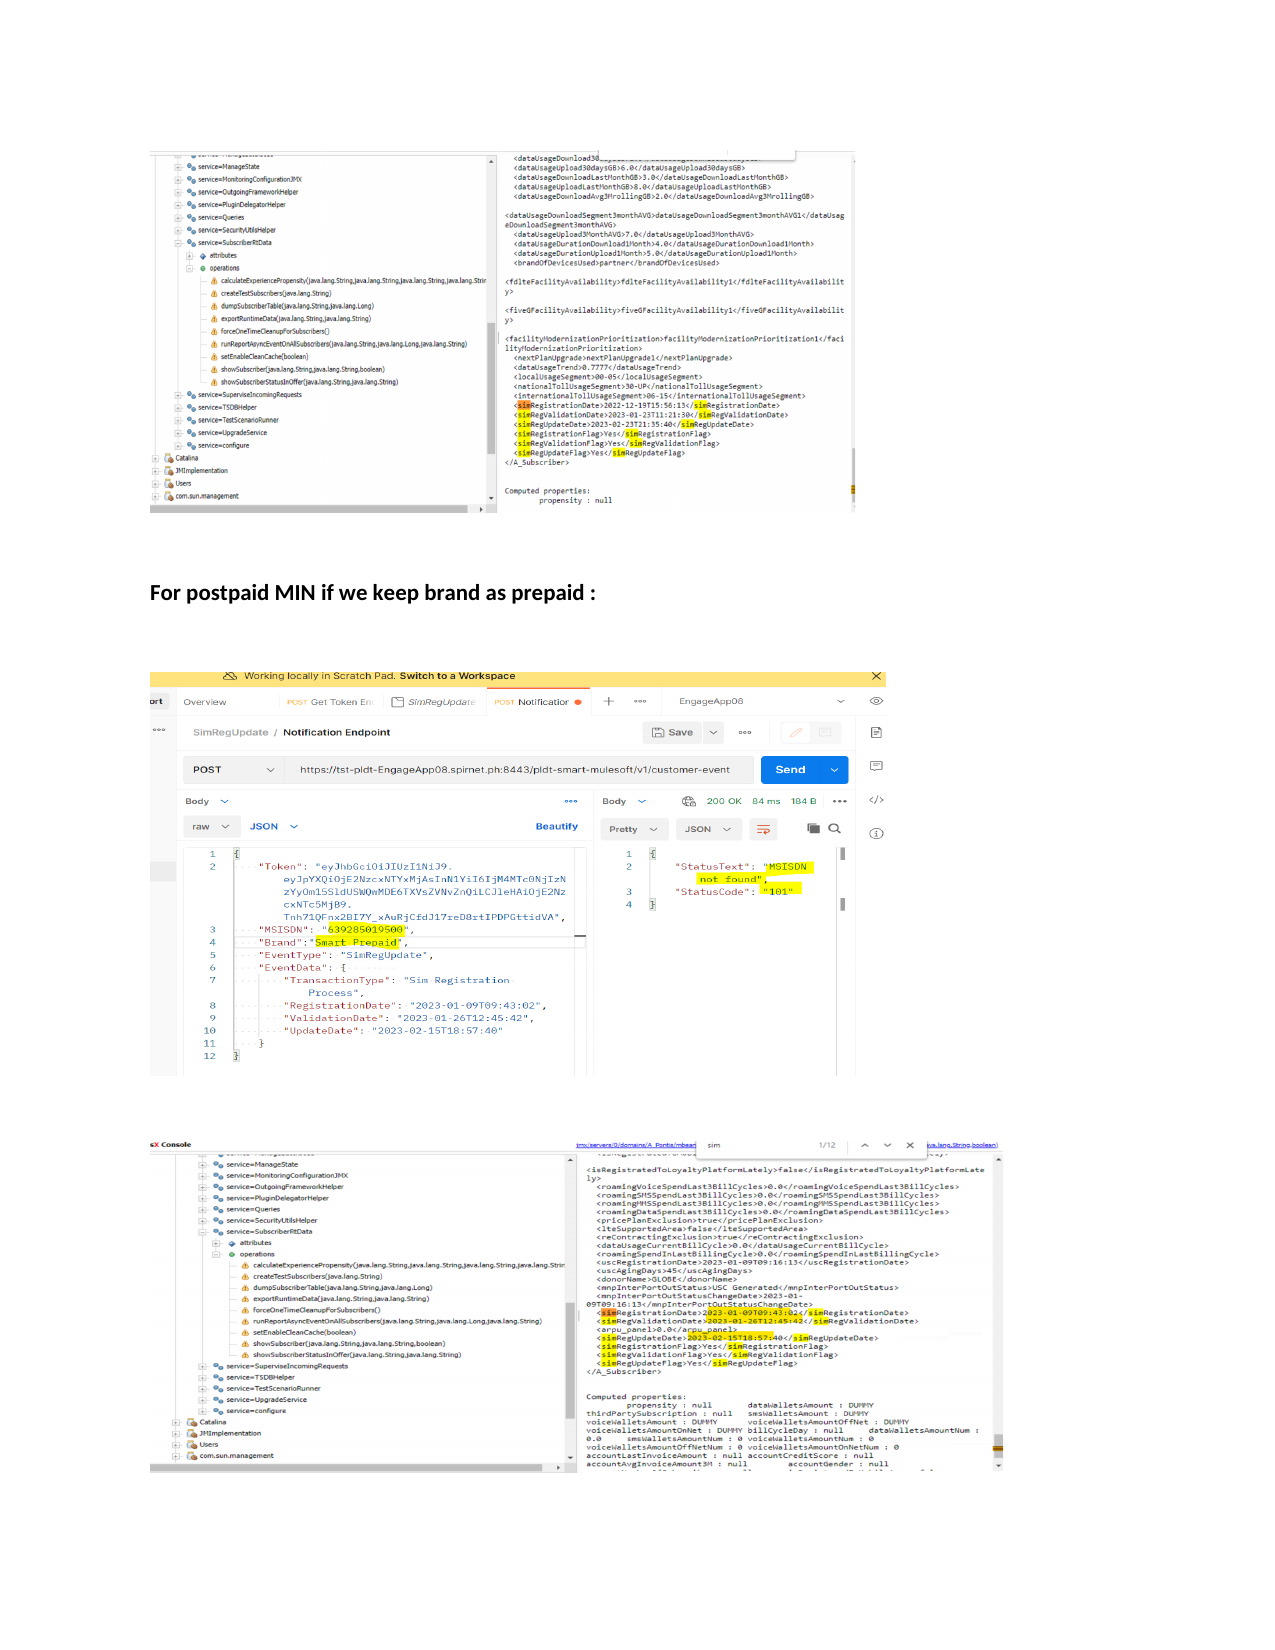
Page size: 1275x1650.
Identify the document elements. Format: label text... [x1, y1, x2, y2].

picture [150, 150, 855, 513]
picture [150, 1141, 1004, 1473]
text For postpaid MIN if we keep brand as prepaid : [150, 578, 1125, 607]
picture [150, 672, 886, 1076]
